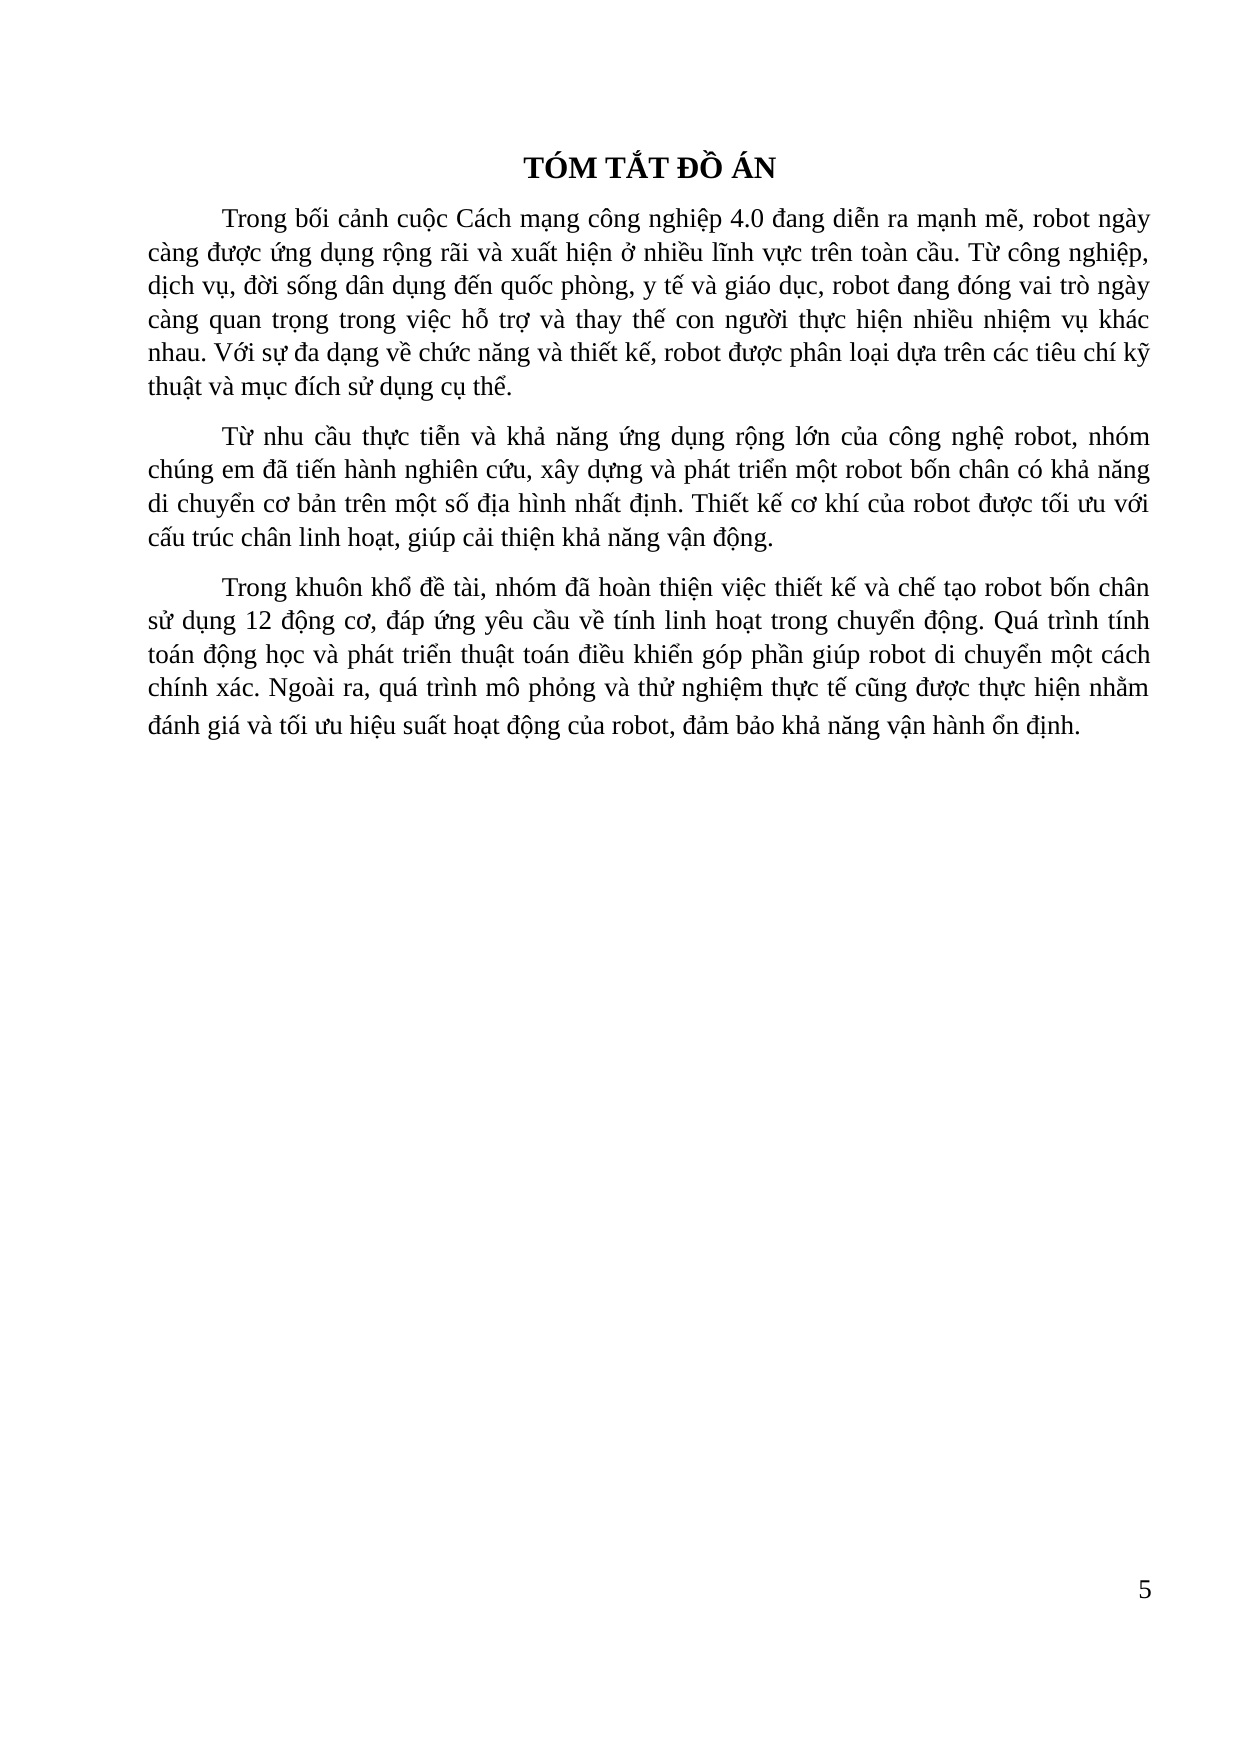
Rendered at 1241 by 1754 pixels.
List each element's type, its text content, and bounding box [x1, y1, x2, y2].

text Từ nhu cầu thực tiễn và khả năng ứng dụng rộng lớn của công nghệ robot, nhóm chúng em đã tiến hành nghiên cứu, xây dựng và phát triển một robot bốn chân có khả năng di chuyển cơ bản trên một số địa hình nhất định. Thiết kế cơ khí của robot được tối ưu với cấu trúc chân linh hoạt, giúp cải thiện khả năng vận động. [148, 420, 1152, 552]
subtitle TÓM TẮT ĐỒ ÁN [148, 149, 1152, 185]
text Trong khuôn khổ đề tài, nhóm đã hoàn thiện việc thiết kế và chế tạo robot bốn chân sử dụng 12 động cơ, đáp ứng yêu cầu về tính linh hoạt trong chuyển động. Quá trình tính toán động học và phát triển thuật toán điều khiển góp phần giúp robot di chuyển một cách chính xác. Ngoài ra, quá trình mô phỏng và thử nghiệm thực tế cũng được thực hiện nhằm đánh giá và tối ưu hiệu suất hoạt động của robot, đảm bảo khả năng vận hành ổn định. [148, 571, 1152, 741]
text Trong bối cảnh cuộc Cách mạng công nghiệp 4.0 đang diễn ra mạnh mẽ, robot ngày càng được ứng dụng rộng rãi và xuất hiện ở nhiều lĩnh vực trên toàn cầu. Từ công nghiệp, dịch vụ, đời sống dân dụng đến quốc phòng, y tế và giáo dục, robot đang đóng vai trò ngày càng quan trọng trong việc hỗ trợ và thay thế con người thực hiện nhiều nhiệm vụ khác nhau. Với sự đa dạng về chức năng và thiết kế, robot được phân loại dựa trên các tiêu chí kỹ thuật và mục đích sử dụng cụ thể. [148, 202, 1152, 401]
